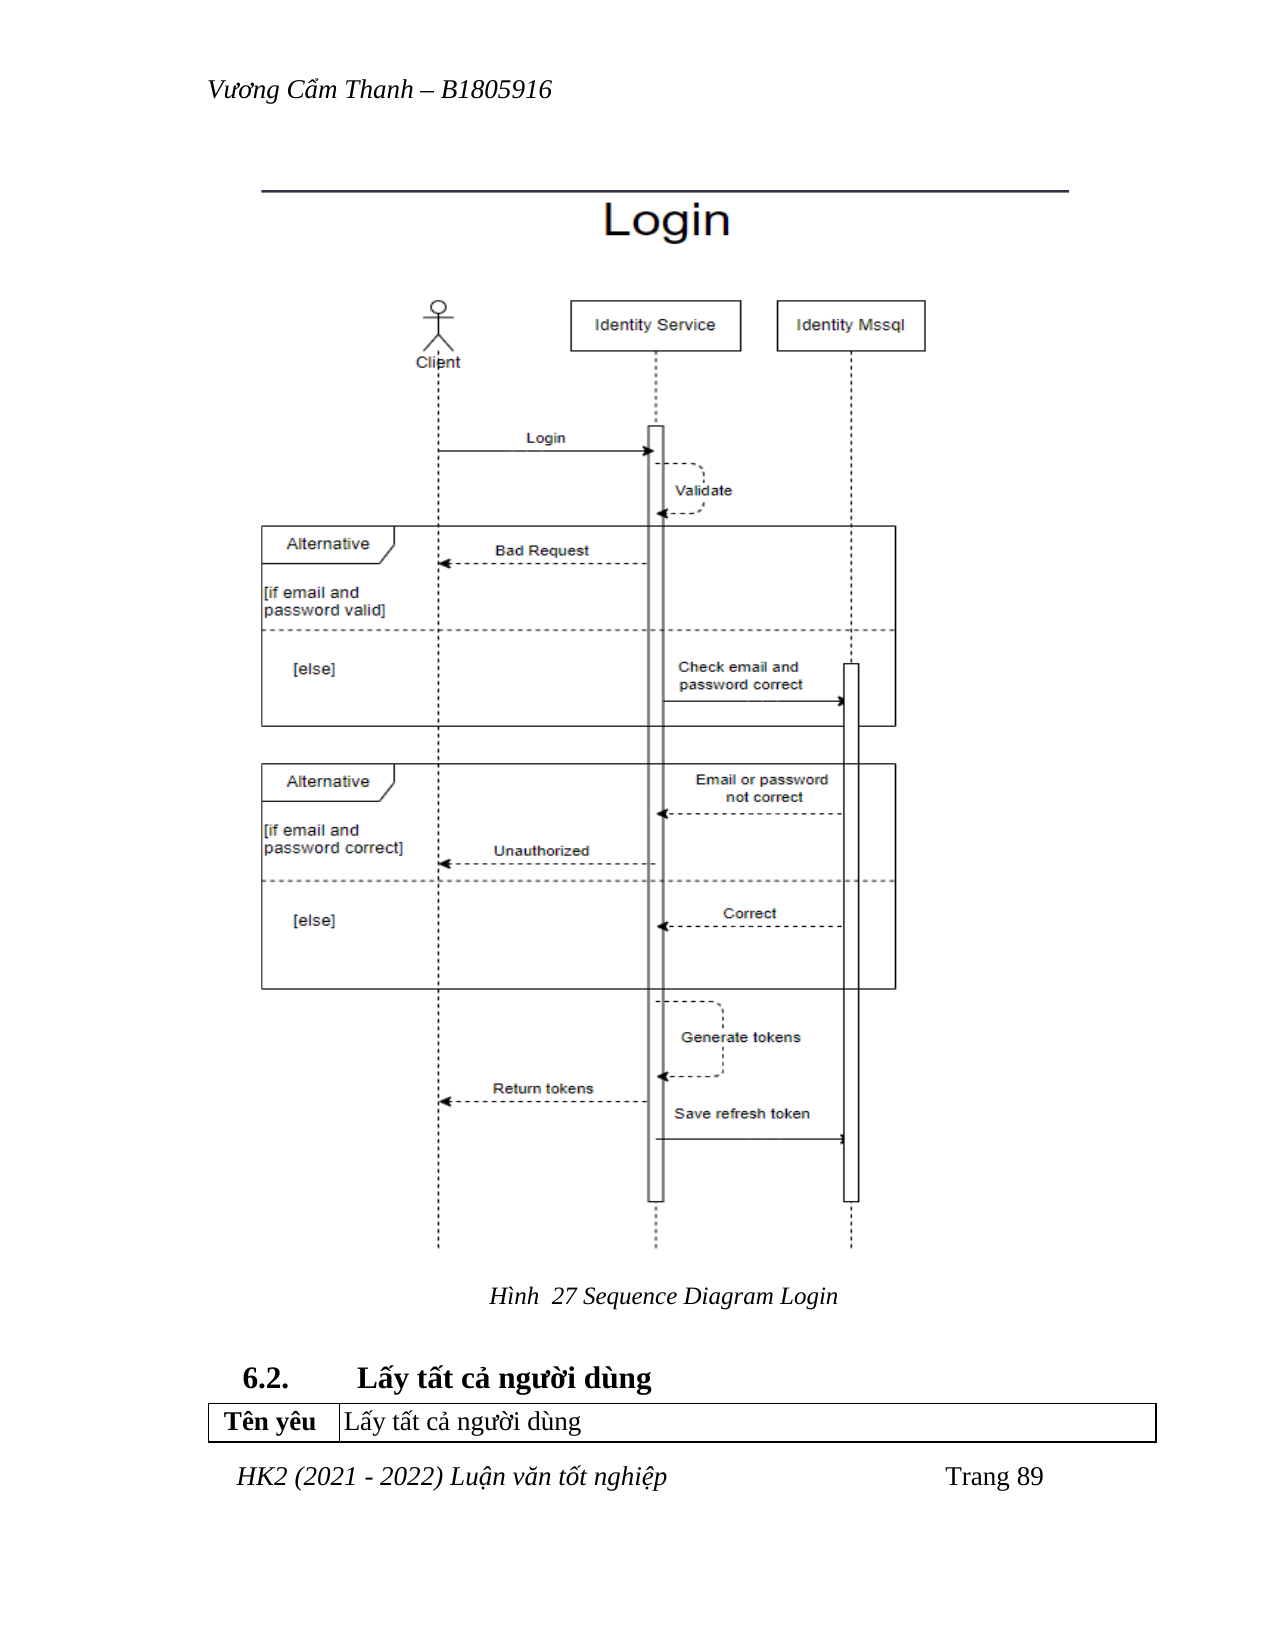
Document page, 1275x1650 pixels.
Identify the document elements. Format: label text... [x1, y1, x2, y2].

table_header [340, 1404, 1155, 1441]
table_header Tên yêu cầu [209, 1404, 339, 1441]
picture [261, 190, 1069, 1275]
subtitle Lấy tất cả người dùng [236, 1359, 1157, 1395]
